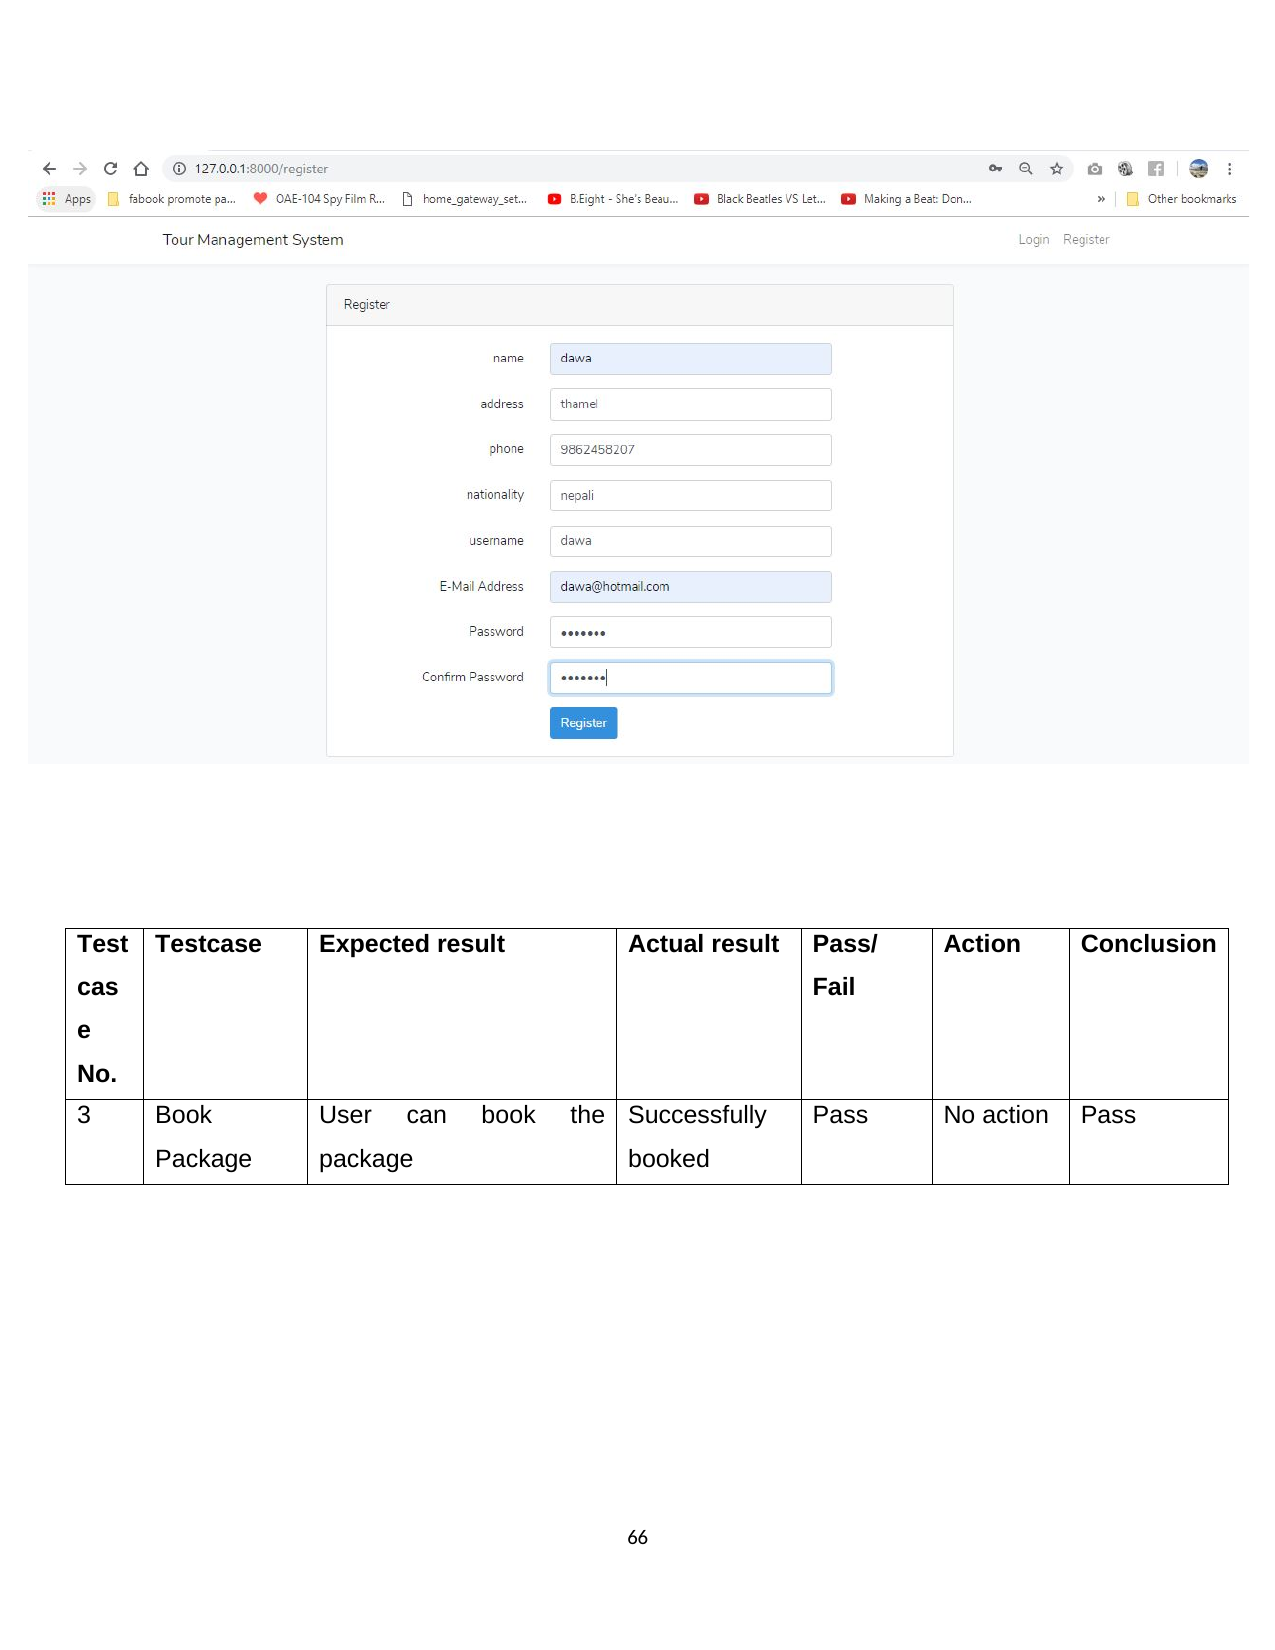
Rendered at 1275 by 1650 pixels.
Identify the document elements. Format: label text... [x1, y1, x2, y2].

table_header Action [933, 929, 1069, 1099]
table_cell User can book the package [308, 1100, 616, 1184]
table_cell Pass [1070, 1100, 1228, 1184]
table_header Conclusion [1070, 929, 1228, 1099]
table_cell No action [933, 1100, 1069, 1184]
table_cell Book Package [144, 1100, 307, 1184]
table_cell Pass [802, 1100, 932, 1184]
table_header Test case No. [66, 929, 143, 1099]
picture [28, 150, 1250, 764]
table_header Actual result [617, 929, 801, 1099]
table_header Testcase [144, 929, 307, 1099]
table_cell 3 [66, 1100, 143, 1184]
table_cell Successfully booked [617, 1100, 801, 1184]
table_header Pass/Fail [802, 929, 932, 1099]
table_header Expected result [308, 929, 616, 1099]
